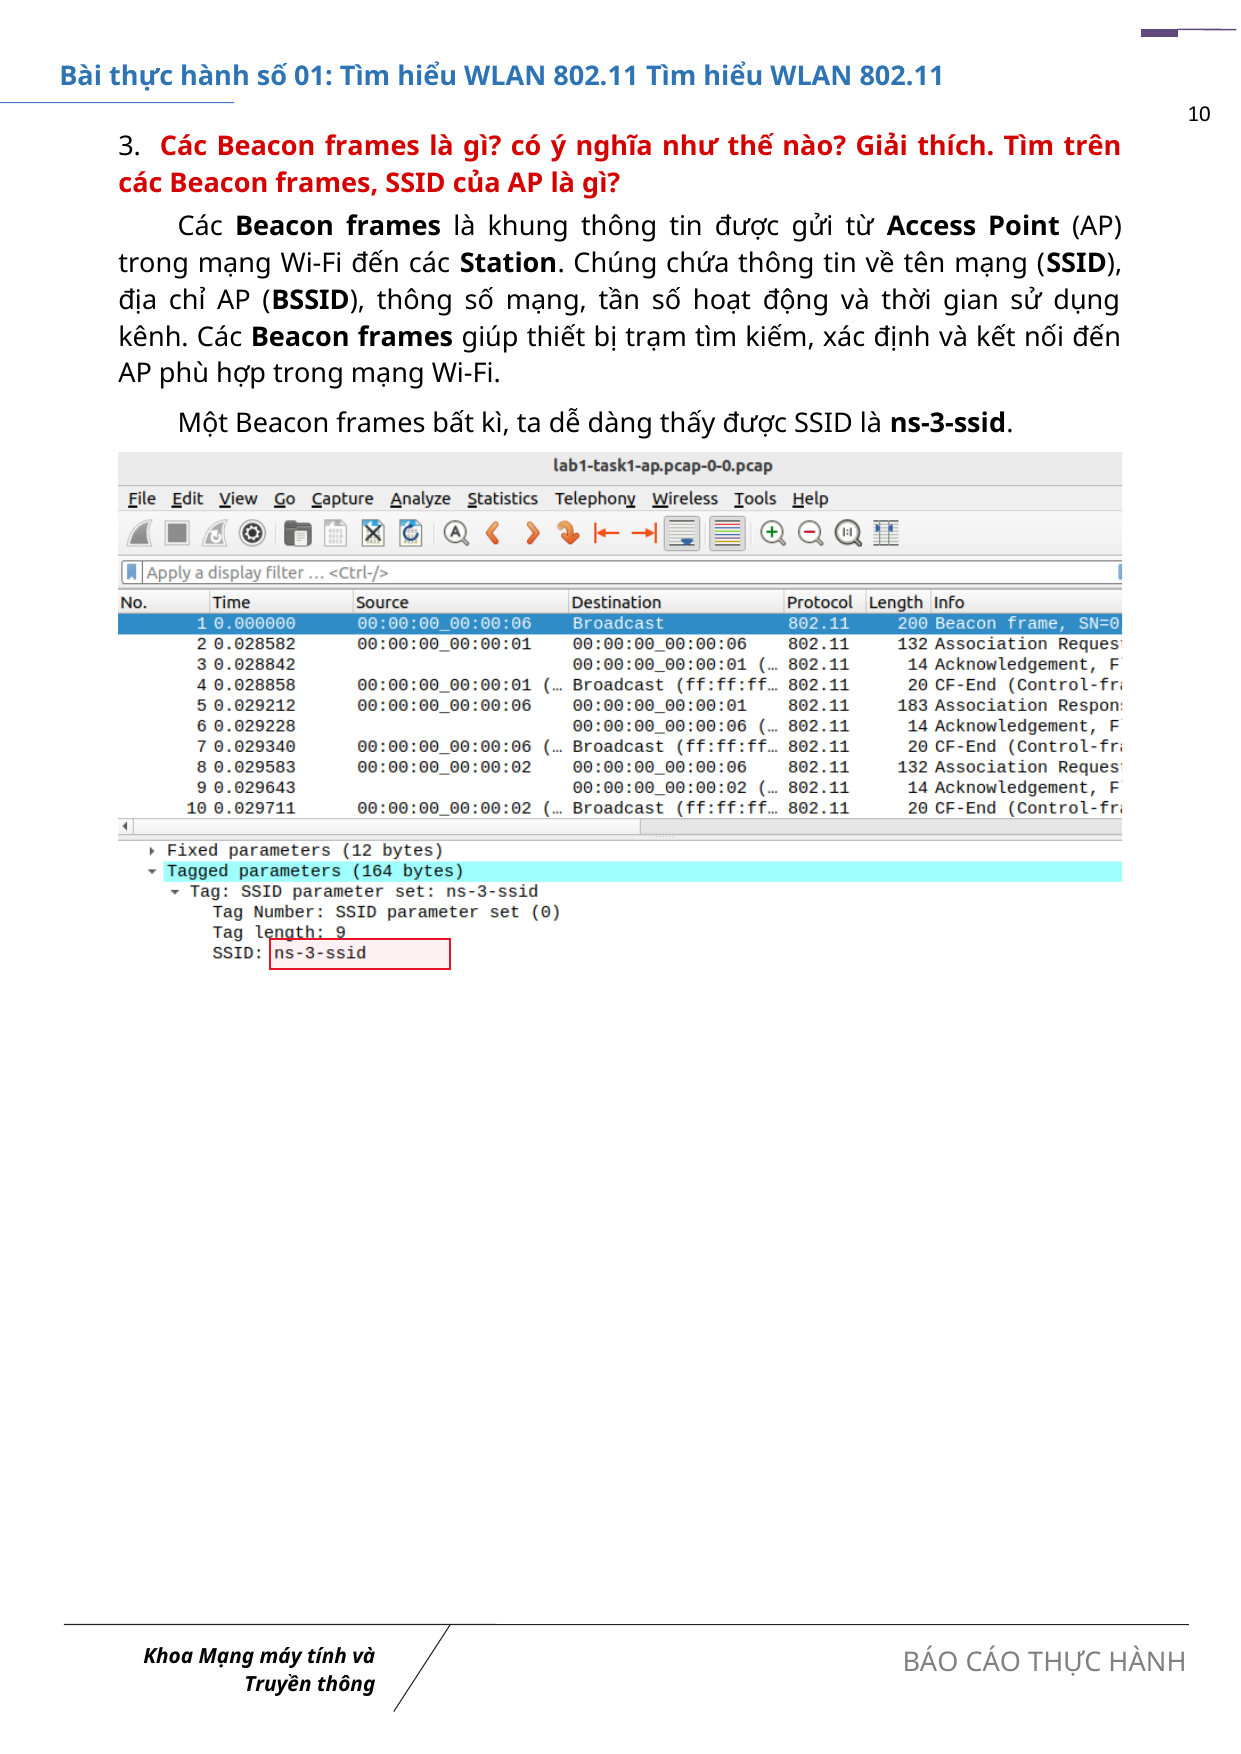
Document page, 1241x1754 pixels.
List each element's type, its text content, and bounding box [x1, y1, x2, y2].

subtitle Các Beacon frames là gì? có ý nghĩa như thế nào? Giải thích. Tìm trên các Beacon frames, SSID của AP là gì? [118, 126, 1122, 200]
picture [271, 940, 449, 963]
picture [118, 452, 1123, 963]
text Một Beacon frames bất kì, ta dễ dàng thấy được SSID là ns-3-ssid. [118, 403, 1122, 440]
text Các Beacon frames là khung thông tin được gửi từ Access Point (AP) trong mạng Wi-Fi đến các Station. Chúng chứa thông tin về tên mạng (SSID), địa chỉ AP (BSSID), thông số mạng, tần số hoạt động và thời gian sử dụng kênh. Các Beacon frames giúp thiết bị trạm tìm kiếm, xác định và kết nối đến AP phù hợp trong mạng Wi-Fi. [118, 206, 1122, 391]
